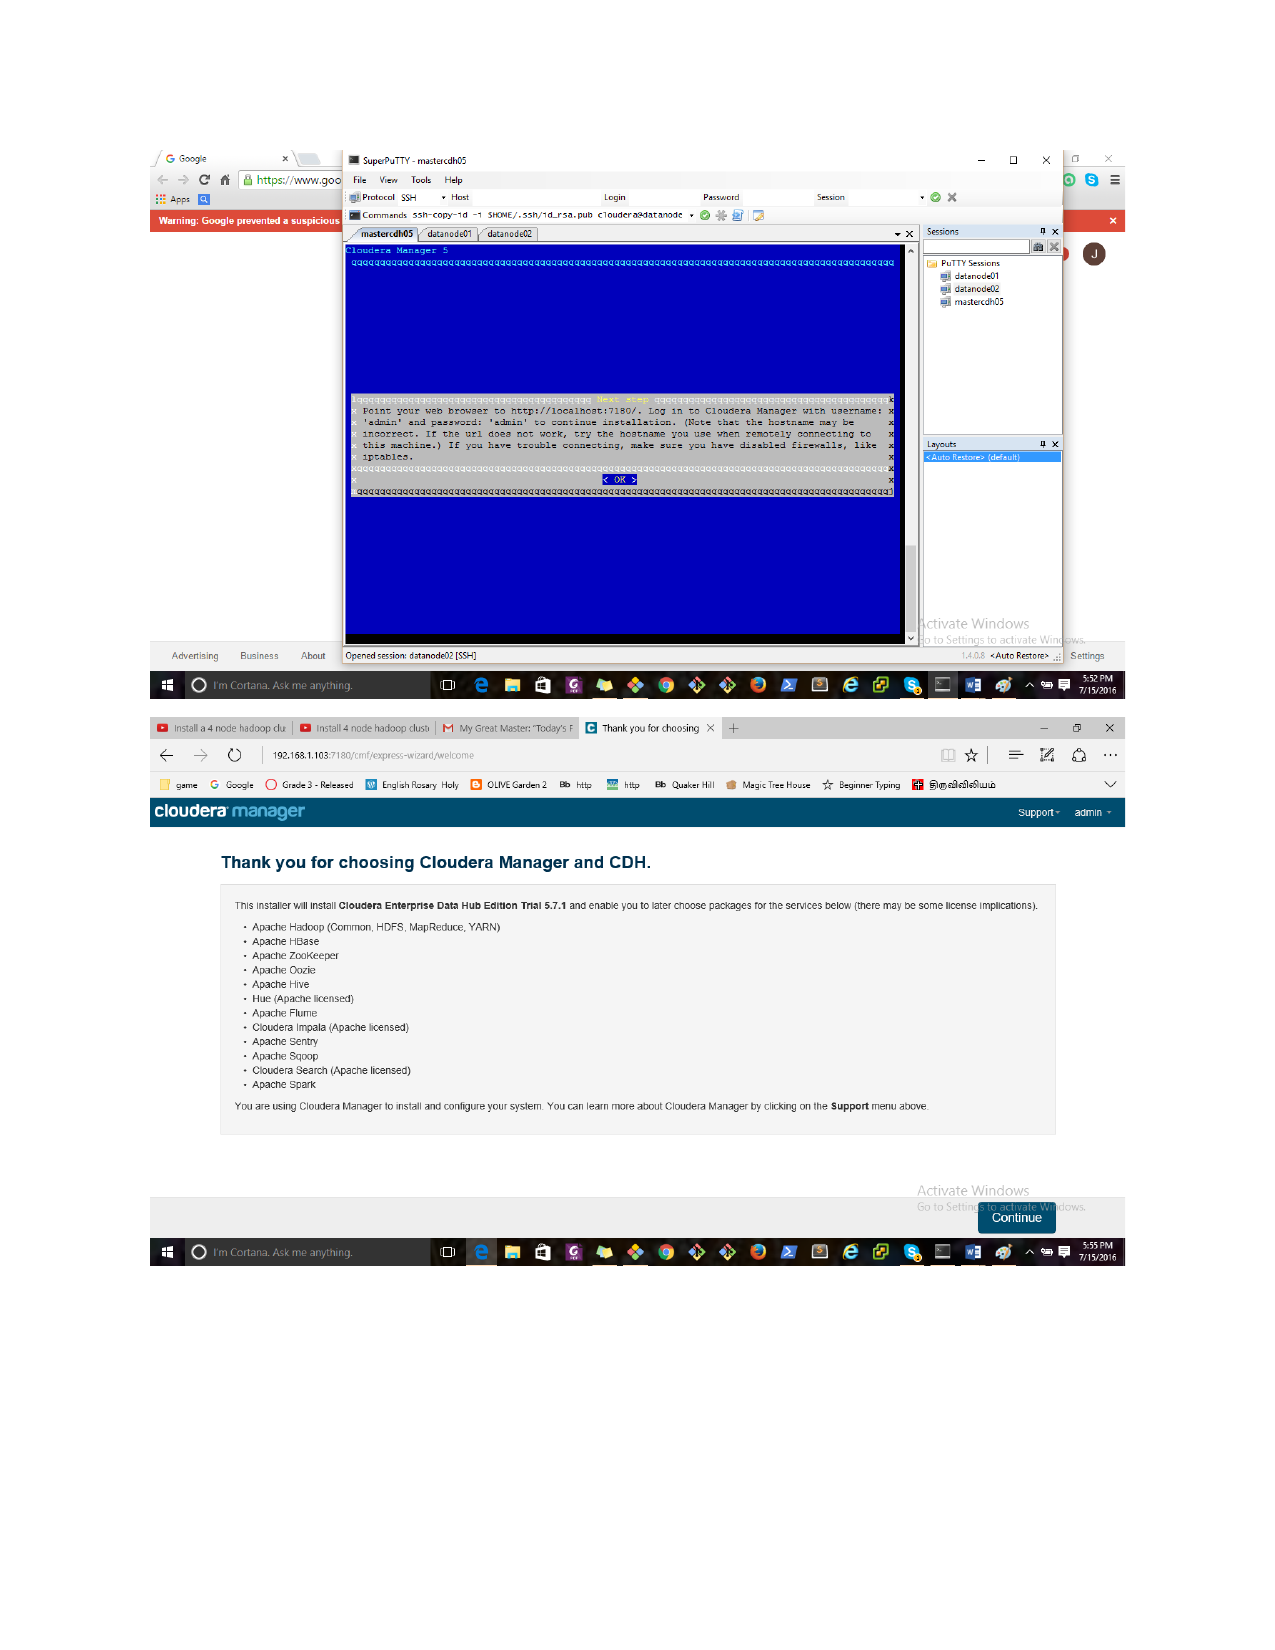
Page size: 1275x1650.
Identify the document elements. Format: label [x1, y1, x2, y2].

picture [156, 807, 162, 816]
picture [150, 828, 1125, 1266]
picture [166, 805, 177, 816]
picture [150, 150, 1125, 699]
picture [150, 717, 1125, 797]
picture [233, 807, 250, 816]
picture [271, 807, 304, 819]
picture [180, 805, 225, 816]
picture [250, 807, 265, 816]
picture [265, 809, 275, 816]
